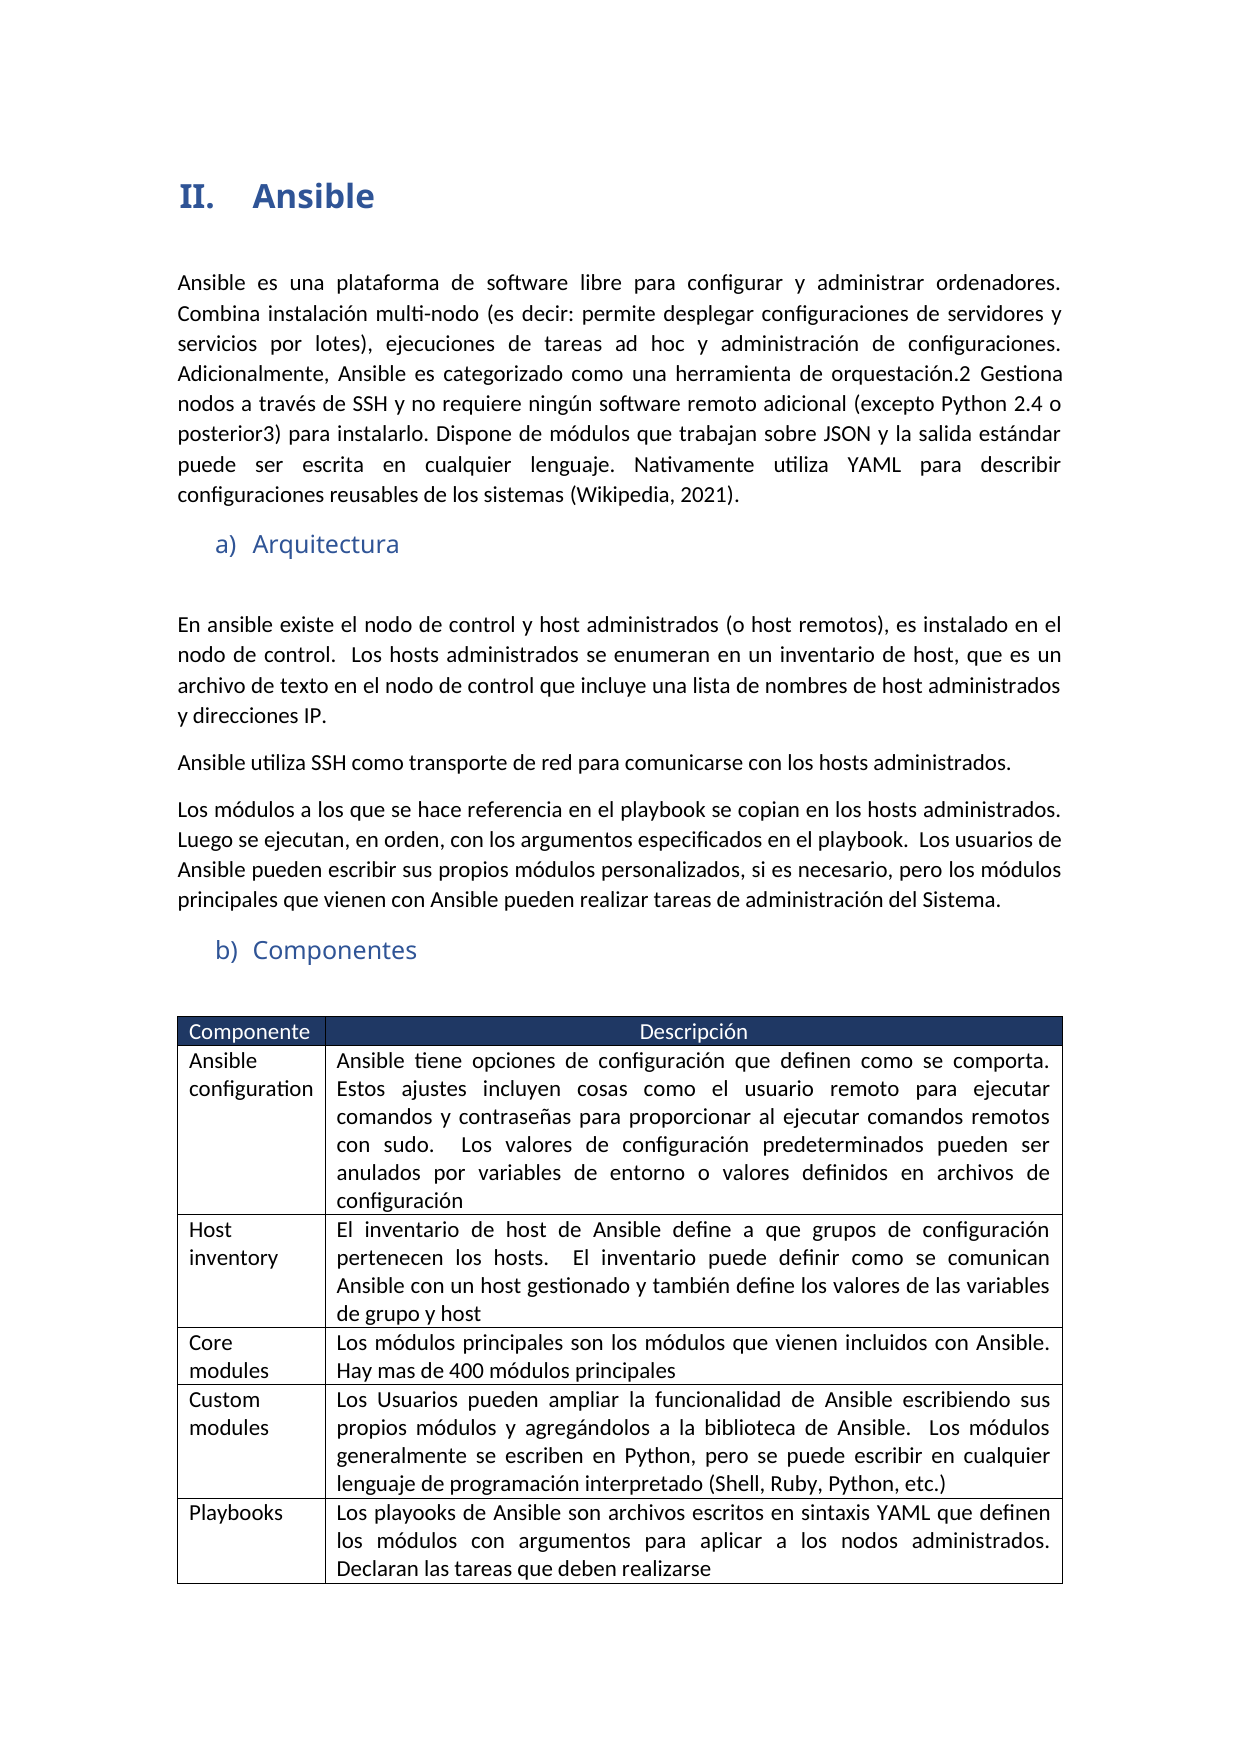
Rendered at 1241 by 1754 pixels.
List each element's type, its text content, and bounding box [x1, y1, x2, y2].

table_cell Ansible configuration [178, 1046, 325, 1214]
table_cell Core modules [178, 1328, 325, 1384]
table_cell El inventario de host de Ansible define a que grupos de configuración pertenecen los hosts. El inventario puede definir como se comunican Ansible con un host gestionado y también define los valores de las variables de grupo y host [326, 1215, 1062, 1327]
text En ansible existe el nodo de control y host administrados (o host remotos), es instalado en el nodo de control. Los hosts administrados se enumeran en un inventario de host, que es un archivo de texto en el nodo de control que incluye una lista de nombres de host administrados y direcciones IP. [177, 610, 1063, 729]
text Los módulos a los que se hace referencia en el playbook se copian en los hosts administrados. Luego se ejecutan, en orden, con los argumentos especificados en el playbook. Los usuarios de Ansible pueden escribir sus propios módulos personalizados, si es necesario, pero los módulos principales que vienen con Ansible pueden realizar tareas de administración del Sistema. [177, 795, 1063, 913]
table_cell Playbooks [178, 1499, 325, 1583]
subtitle Componentes [215, 932, 1063, 966]
table_cell Host inventory [178, 1215, 325, 1327]
table_cell Custom modules [178, 1385, 325, 1497]
subtitle Ansible [215, 173, 1063, 218]
table_cell Los Usuarios pueden ampliar la funcionalidad de Ansible escribiendo sus propios módulos y agregándolos a la biblioteca de Ansible. Los módulos generalmente se escriben en Python, pero se puede escribir en cualquier lenguaje de programación interpretado (Shell, Ruby, Python, etc.) [326, 1385, 1062, 1497]
table_cell Ansible tiene opciones de configuración que definen como se comporta. Estos ajustes incluyen cosas como el usuario remoto para ejecutar comandos y contraseñas para proporcionar al ejecutar comandos remotos con sudo. Los valores de configuración predeterminados pueden ser anulados por variables de entorno o valores definidos en archivos de configuración [326, 1046, 1062, 1214]
table_cell Los playooks de Ansible son archivos escritos en sintaxis YAML que definen los módulos con argumentos para aplicar a los nodos administrados. Declaran las tareas que deben realizarse [326, 1499, 1062, 1583]
text Ansible utiliza SSH como transporte de red para comunicarse con los hosts administrados. [177, 748, 1063, 776]
table_header Componente [178, 1017, 325, 1045]
subtitle Arquitectura [215, 527, 1063, 561]
table_header Descripción [326, 1017, 1062, 1045]
text Ansible es una plataforma de software libre para configurar y administrar ordenadores. Combina instalación multi-nodo (es decir: permite desplegar configuraciones de servidores y servicios por lotes), ejecuciones de tareas ad hoc y administración de configuraciones. Adicionalmente, Ansible es categorizado como una herramienta de orquestación.2​ Gestiona nodos a través de SSH y no requiere ningún software remoto adicional (excepto Python 2.4 o posterior3​) para instalarlo. Dispone de módulos que trabajan sobre JSON y la salida estándar puede ser escrita en cualquier lenguaje. Nativamente utiliza YAML para describir configuraciones reusables de los sistemas . [177, 268, 1063, 508]
table_cell Los módulos principales son los módulos que vienen incluidos con Ansible. Hay mas de 400 módulos principales [326, 1328, 1062, 1384]
